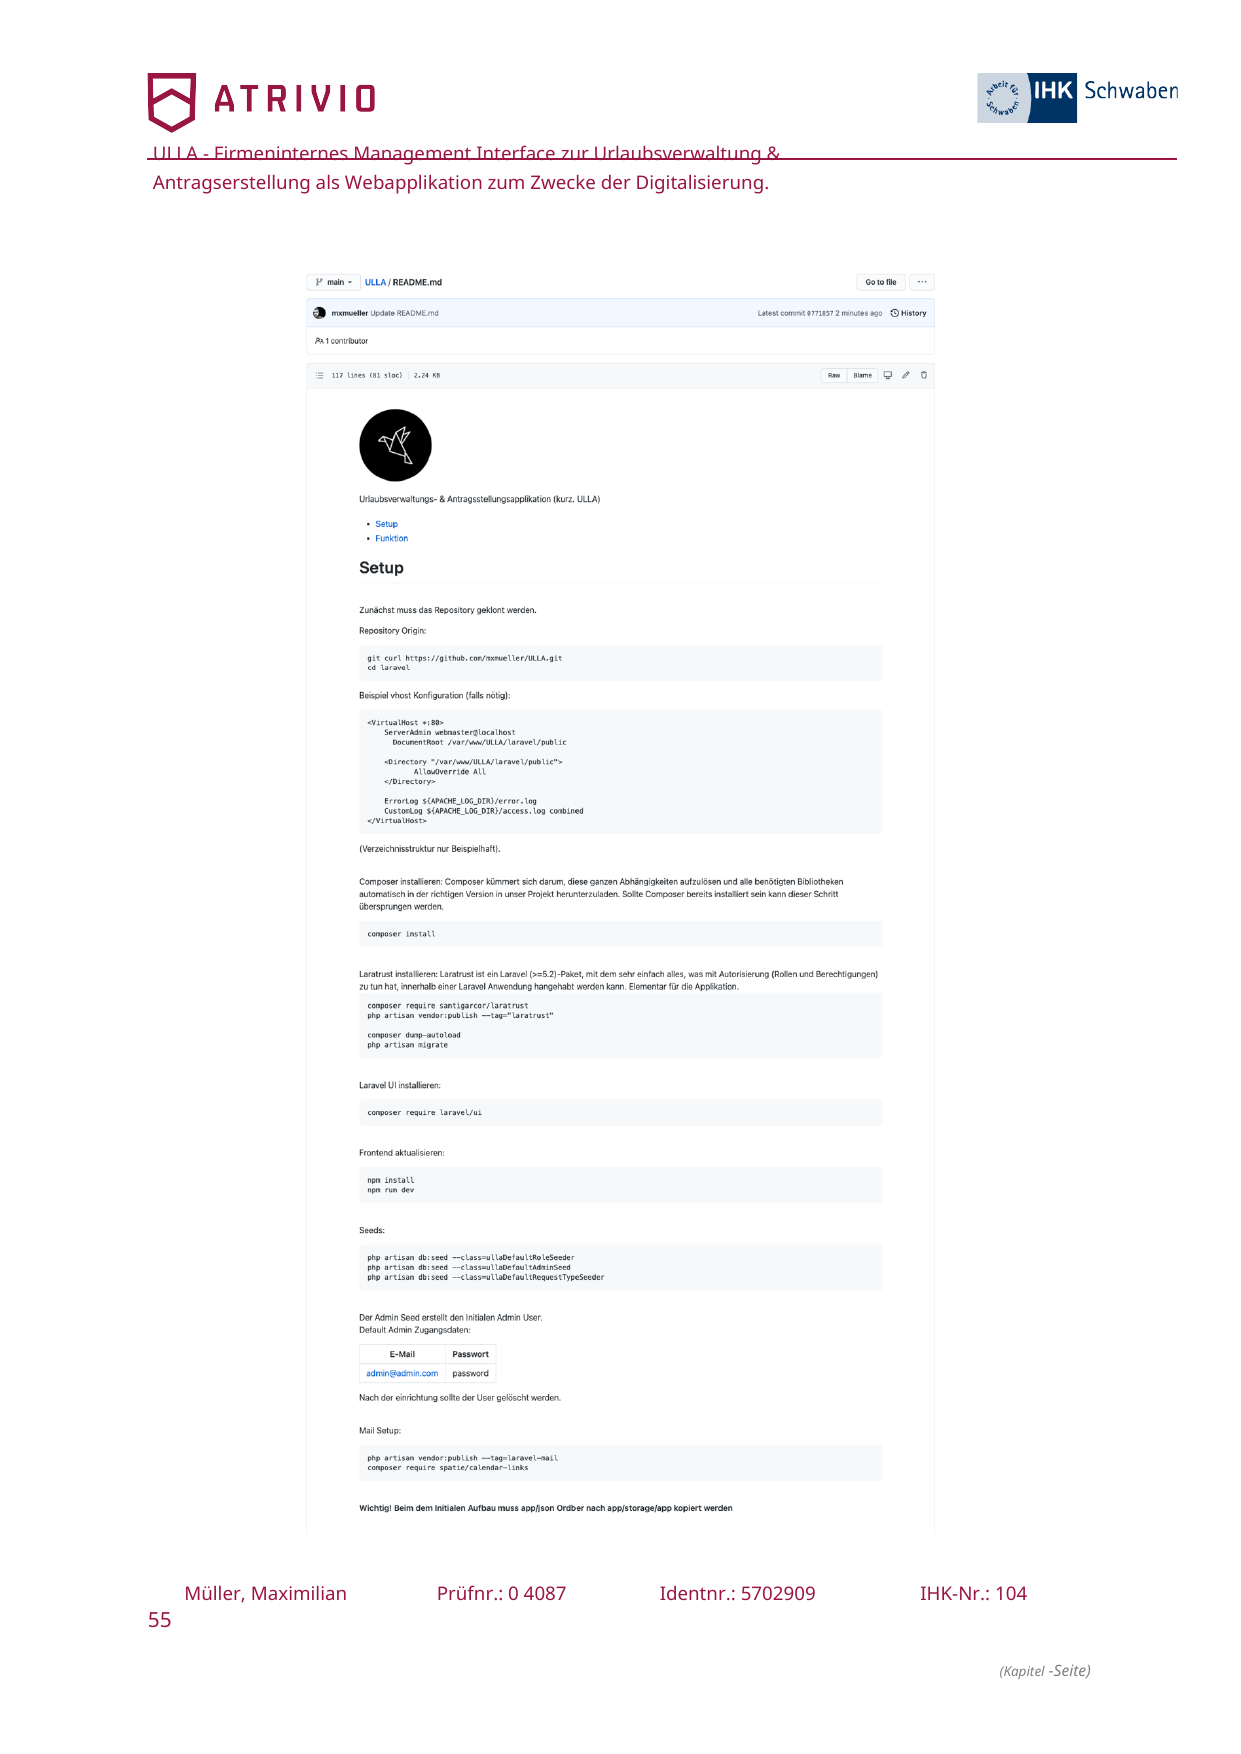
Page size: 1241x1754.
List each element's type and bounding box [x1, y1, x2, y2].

picture [977, 73, 1178, 123]
picture [298, 268, 942, 1534]
picture [147, 73, 375, 133]
